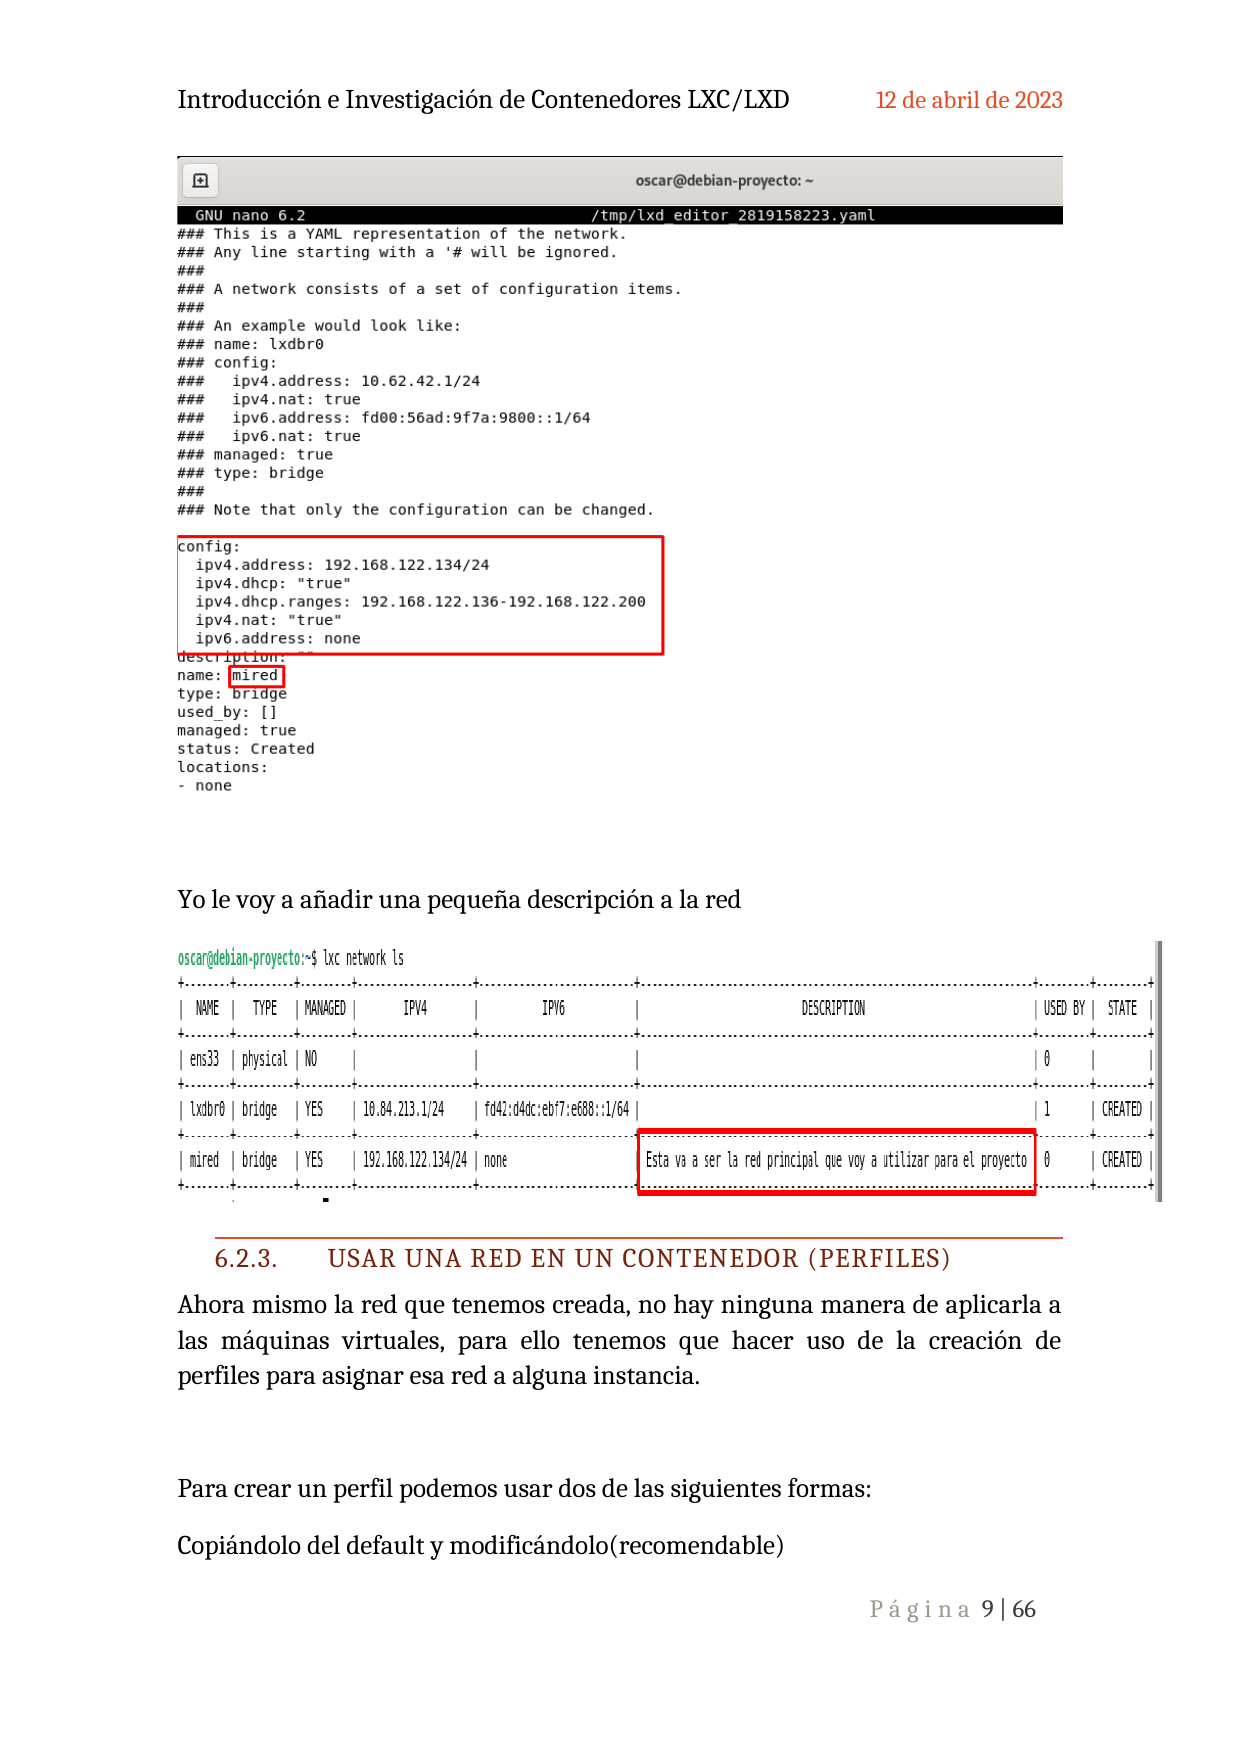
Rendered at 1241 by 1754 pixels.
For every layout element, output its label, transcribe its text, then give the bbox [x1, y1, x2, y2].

picture [177, 941, 1163, 1202]
text Para crear un perfil podemos usar dos de las siguientes formas: [177, 1473, 1063, 1505]
text Ahora mismo la red que tenemos creada, no hay ninguna manera de aplicarla a las máquinas virtuales, para ello tenemos que hacer uso de la creación de perfiles para asignar esa red a alguna instancia. [177, 1289, 1063, 1392]
text Yo le voy a añadir una pequeña descripción a la red [177, 884, 1063, 916]
picture [177, 156, 1063, 859]
subtitle Usar una red en un contenedor (perfiles) [215, 1239, 1063, 1274]
text Copiándolo del default y modificándolo(recomendable) [177, 1530, 1063, 1561]
